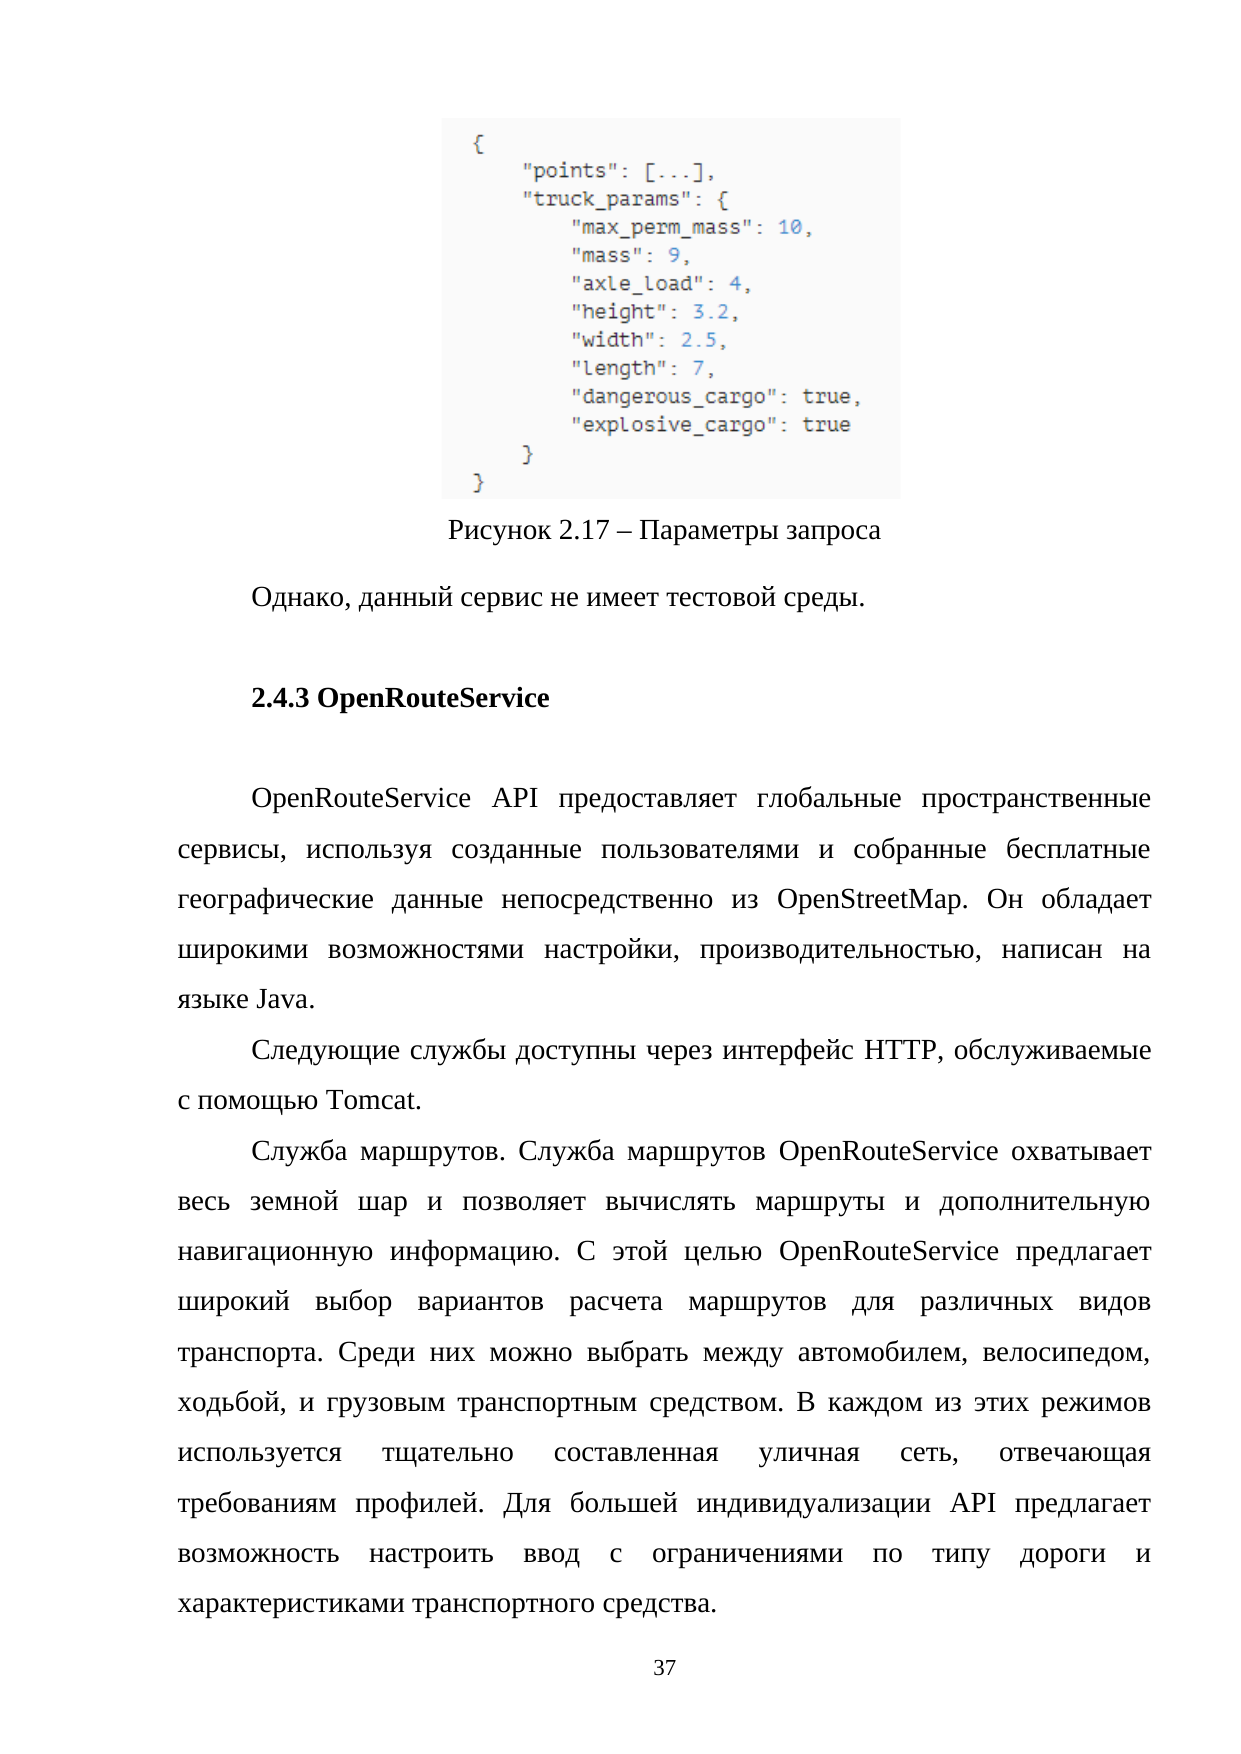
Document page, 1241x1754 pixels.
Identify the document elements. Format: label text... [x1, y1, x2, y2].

picture [428, 118, 901, 499]
subtitle 2.4.3 OpenRouteService [177, 680, 1152, 713]
text OpenRouteService API предоставляет глобальные пространственные сервисы, используя созданные пользователями и собранные бесплатные географические данные непосредственно из OpenStreetMap. Он обладает широкими возможностями настройки, производительностью, написан на языке Java. [177, 780, 1152, 1015]
text Следующие службы доступны через интерфейс HTTP, обслуживаемые с помощью Tomcat. [177, 1032, 1152, 1116]
text Однако, данный сервис не имеет тестовой среды. [177, 579, 1152, 613]
text Рисунок 2.17 – Параметры запроса [177, 512, 1152, 546]
text Служба маршрутов. Служба маршрутов OpenRouteService охватывает весь земной шар и позволяет вычислять маршруты и дополнительную навигационную информацию. С этой целью OpenRouteService предлагает широкий выбор вариантов расчета маршрутов для различных видов транспорта. Среди них можно выбрать между автомобилем, велосипедом, ходьбой, и грузовым транспортным средством. В каждом из этих режимов используется тщательно составленная уличная сеть, отвечающая требованиям профилей. Для большей индивидуализации API предлагает возможность настроить ввод с ограничениями по типу дороги и характеристиками транспортного средства. [177, 1133, 1152, 1619]
